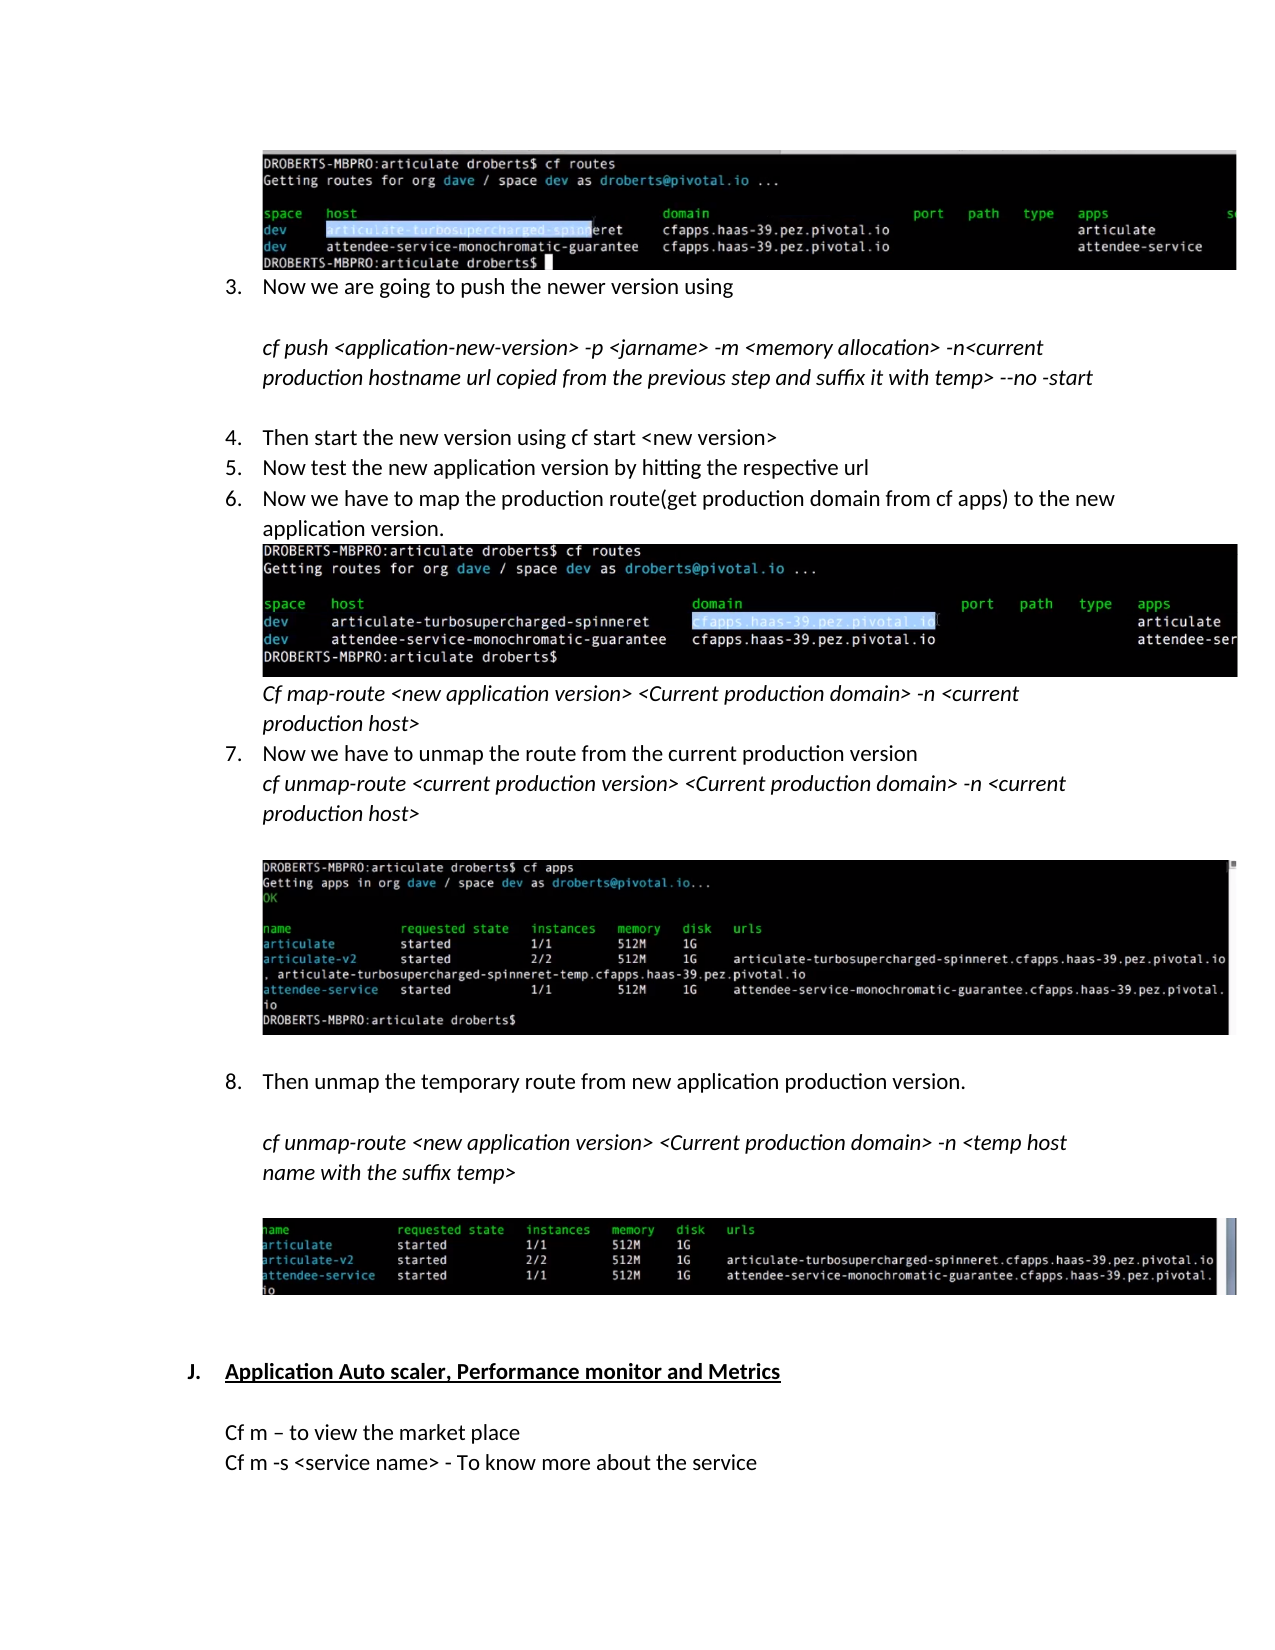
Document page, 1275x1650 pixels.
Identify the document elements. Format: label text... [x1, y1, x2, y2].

picture [262, 150, 1237, 270]
list Now test the new application version by hitting the respective url [225, 453, 1125, 481]
list cf unmap-route <current production version> <Current production domain> -n <current production host> [262, 769, 1125, 828]
list Now we have to map the production route(get production domain from cf apps) to the new application version. [225, 484, 1125, 542]
list Application Auto scaler, Performance monitor and Metrics [187, 1357, 1125, 1385]
list cf unmap-route <new application version> <Current production domain> -n <temp host name with the suffix temp> [262, 1128, 1125, 1186]
picture [262, 1218, 1237, 1295]
list Cf m – to view the market place [225, 1418, 1125, 1446]
list Now we have to unmap the route from the current production version [225, 739, 1125, 767]
list cf push <application-new-version> -p <jarname> -m <memory allocation> -n<current production hostname url copied from the previous step and suffix it with temp> --no -start [262, 333, 1125, 391]
picture [262, 544, 1238, 677]
list Now we are going to push the newer version using [225, 272, 1125, 300]
list Cf map-route <new application version> <Current production domain> -n <current production host> [262, 679, 1125, 737]
list Cf m -s <service name> - To know more about the service [225, 1448, 1125, 1476]
list Then unmap the temporary route from new application production version. [225, 1067, 1125, 1095]
list Then start the new version using cf start <new version> [225, 423, 1125, 451]
picture [262, 860, 1237, 1035]
